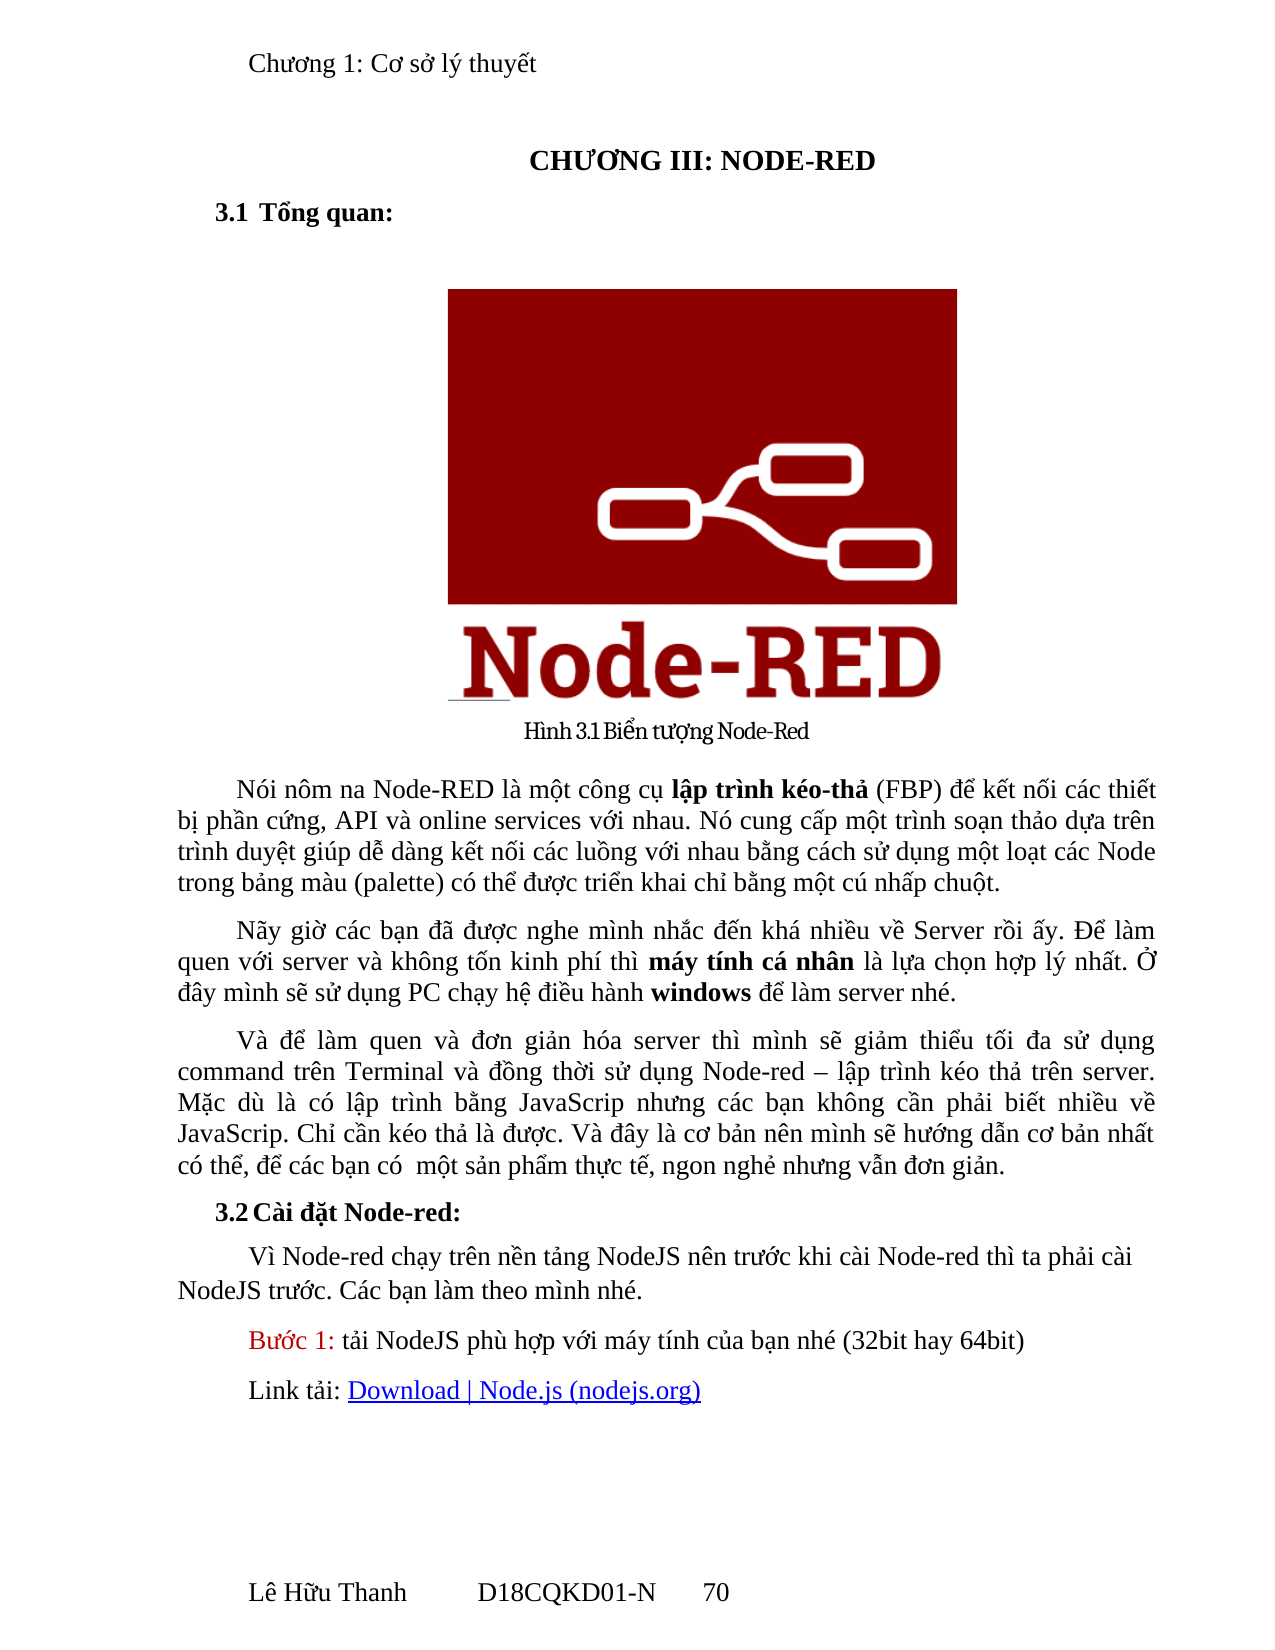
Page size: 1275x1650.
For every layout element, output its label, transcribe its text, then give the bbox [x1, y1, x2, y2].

text Nói nôm na Node-RED là một công cụ lập trình kéo-thả (FBP) để kết nối các thiết bị phần cứng, API và online services với nhau. Nó cung cấp một trình soạn thảo dựa trên trình duyệt giúp dễ dàng kết nối các luồng với nhau bằng cách sử dụng một loạt các Node trong bảng màu (palette) có thể được triển khai chỉ bằng một cú nhấp chuột. [177, 773, 1157, 897]
text Bước 1: tải NodeJS phù hợp với máy tính của bạn nhé (32bit hay 64bit) [177, 1324, 1157, 1355]
picture [447, 289, 958, 701]
text Link tải: Download | Node.js (nodejs.org) [177, 1374, 1157, 1405]
subtitle Cài đặt Node-red: [215, 1197, 1157, 1228]
text Nãy giờ các bạn đã được nghe mình nhắc đến khá nhiều về Server rồi ấy. Để làm quen với server và không tốn kinh phí thì máy tính cá nhân là lựa chọn hợp lý nhất. Ở đây mình sẽ sử dụng PC chạy hệ điều hành windows để làm server nhé. [177, 914, 1157, 1007]
text Và để làm quen và đơn giản hóa server thì mình sẽ giảm thiểu tối đa sử dụng command trên Terminal và đồng thời sử dụng Node-red – lập trình kéo thả trên server. Mặc dù là có lập trình bằng JavaScrip nhưng các bạn không cần phải biết nhiều về JavaScrip. Chỉ cần kéo thả là được. Và đây là cơ bản nên mình sẽ hướng dẫn cơ bản nhất có thể, để các bạn có một sản phẩm thực tế, ngon nghẻ nhưng vẫn đơn giản. [177, 1024, 1157, 1180]
subtitle CHƯƠNG III: NODE-RED [177, 143, 1157, 177]
text Vì Node-red chạy trên nền tảng NodeJS nên trước khi cài Node-red thì ta phải cài NodeJS trước. Các bạn làm theo mình nhé. [177, 1240, 1157, 1305]
title Hình 3.1 Biển tượng Node-Red [177, 717, 1157, 746]
subtitle Tổng quan: [215, 196, 1157, 227]
